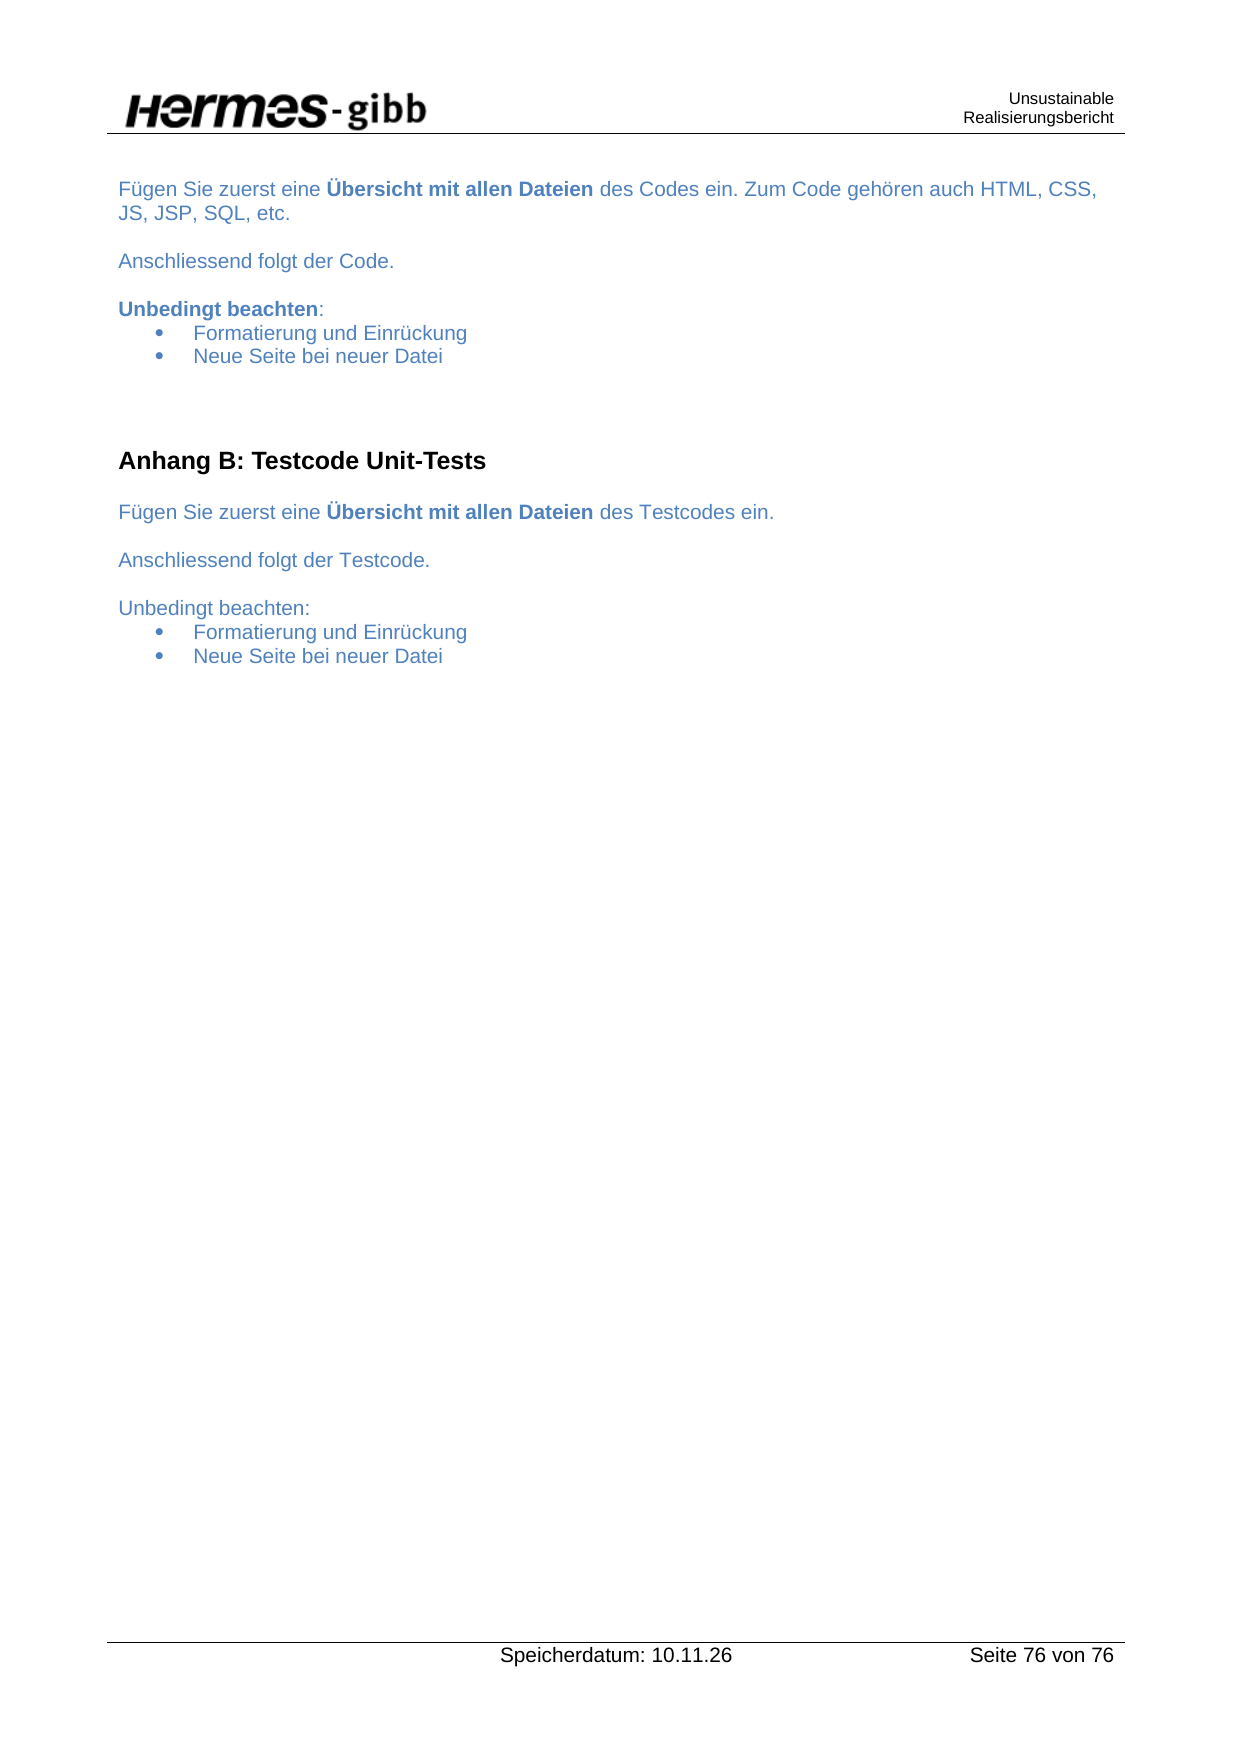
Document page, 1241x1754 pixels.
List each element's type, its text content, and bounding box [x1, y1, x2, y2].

text Fügen Sie zuerst eine Übersicht mit allen Dateien des Testcodes ein. [118, 500, 1122, 524]
text Anschliessend folgt der Code. [118, 248, 1122, 272]
list Formatierung und Einrückung [156, 320, 1122, 344]
text Unbedingt beachten: [118, 296, 1122, 320]
subtitle Anhang B: Testcode Unit-Tests [118, 446, 1122, 475]
list Neue Seite bei neuer Datei [156, 644, 1122, 668]
list Formatierung und Einrückung [156, 620, 1122, 644]
text Fügen Sie zuerst eine Übersicht mit allen Dateien des Codes ein. Zum Code gehören auch HTML, CSS, JS, JSP, SQL, etc. [118, 177, 1122, 224]
text Unbedingt beachten: [118, 596, 1122, 620]
text Anschliessend folgt der Testcode. [118, 548, 1122, 572]
list Neue Seite bei neuer Datei [156, 344, 1122, 368]
